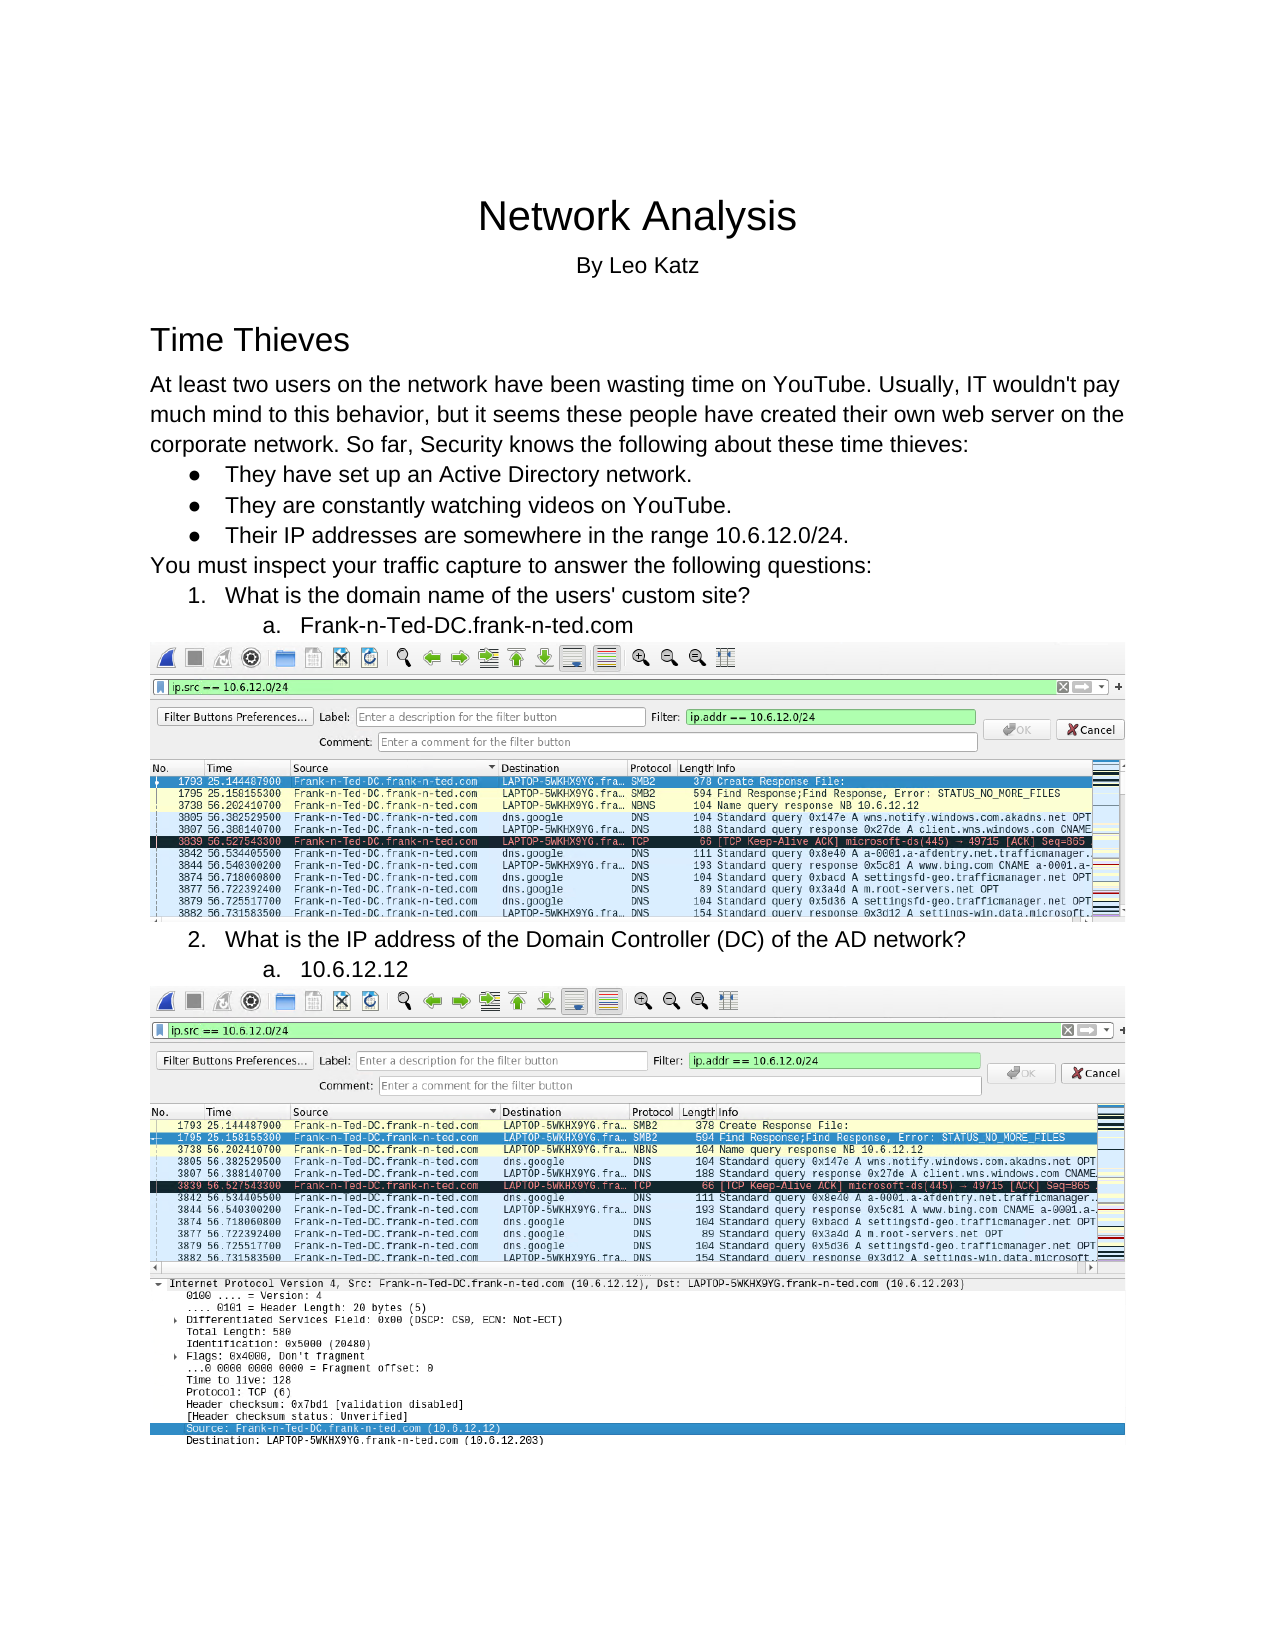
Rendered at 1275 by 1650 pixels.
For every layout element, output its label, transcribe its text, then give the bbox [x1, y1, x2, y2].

list Their IP addresses are somewhere in the range 10.6.12.0/24. [187, 522, 1125, 548]
text You must inspect your traffic capture to answer the following questions: [150, 552, 1125, 578]
subtitle Time Thieves [150, 320, 1125, 358]
list 10.6.12.12 [262, 956, 1125, 982]
list They are constantly watching videos on YouTube. [187, 492, 1125, 518]
list They have set up an Active Directory network. [187, 461, 1125, 488]
picture [150, 642, 1125, 922]
list What is the IP address of the Domain Controller (DC) of the AD network? [187, 926, 1125, 952]
text By Leo Katz [150, 252, 1125, 278]
list Frank-n-Ted-DC.frank-n-ted.com [262, 612, 1125, 639]
subtitle Network Analysis [150, 192, 1125, 239]
list What is the domain name of the users' custom site? [187, 582, 1125, 608]
text At least two users on the network have been wasting time on YouTube. Usually, IT wouldn't pay much mind to this behavior, but it seems these people have created their own web server on the corporate network. So far, Security knows the following about these time thieves: [150, 371, 1125, 457]
picture [150, 986, 1125, 1445]
